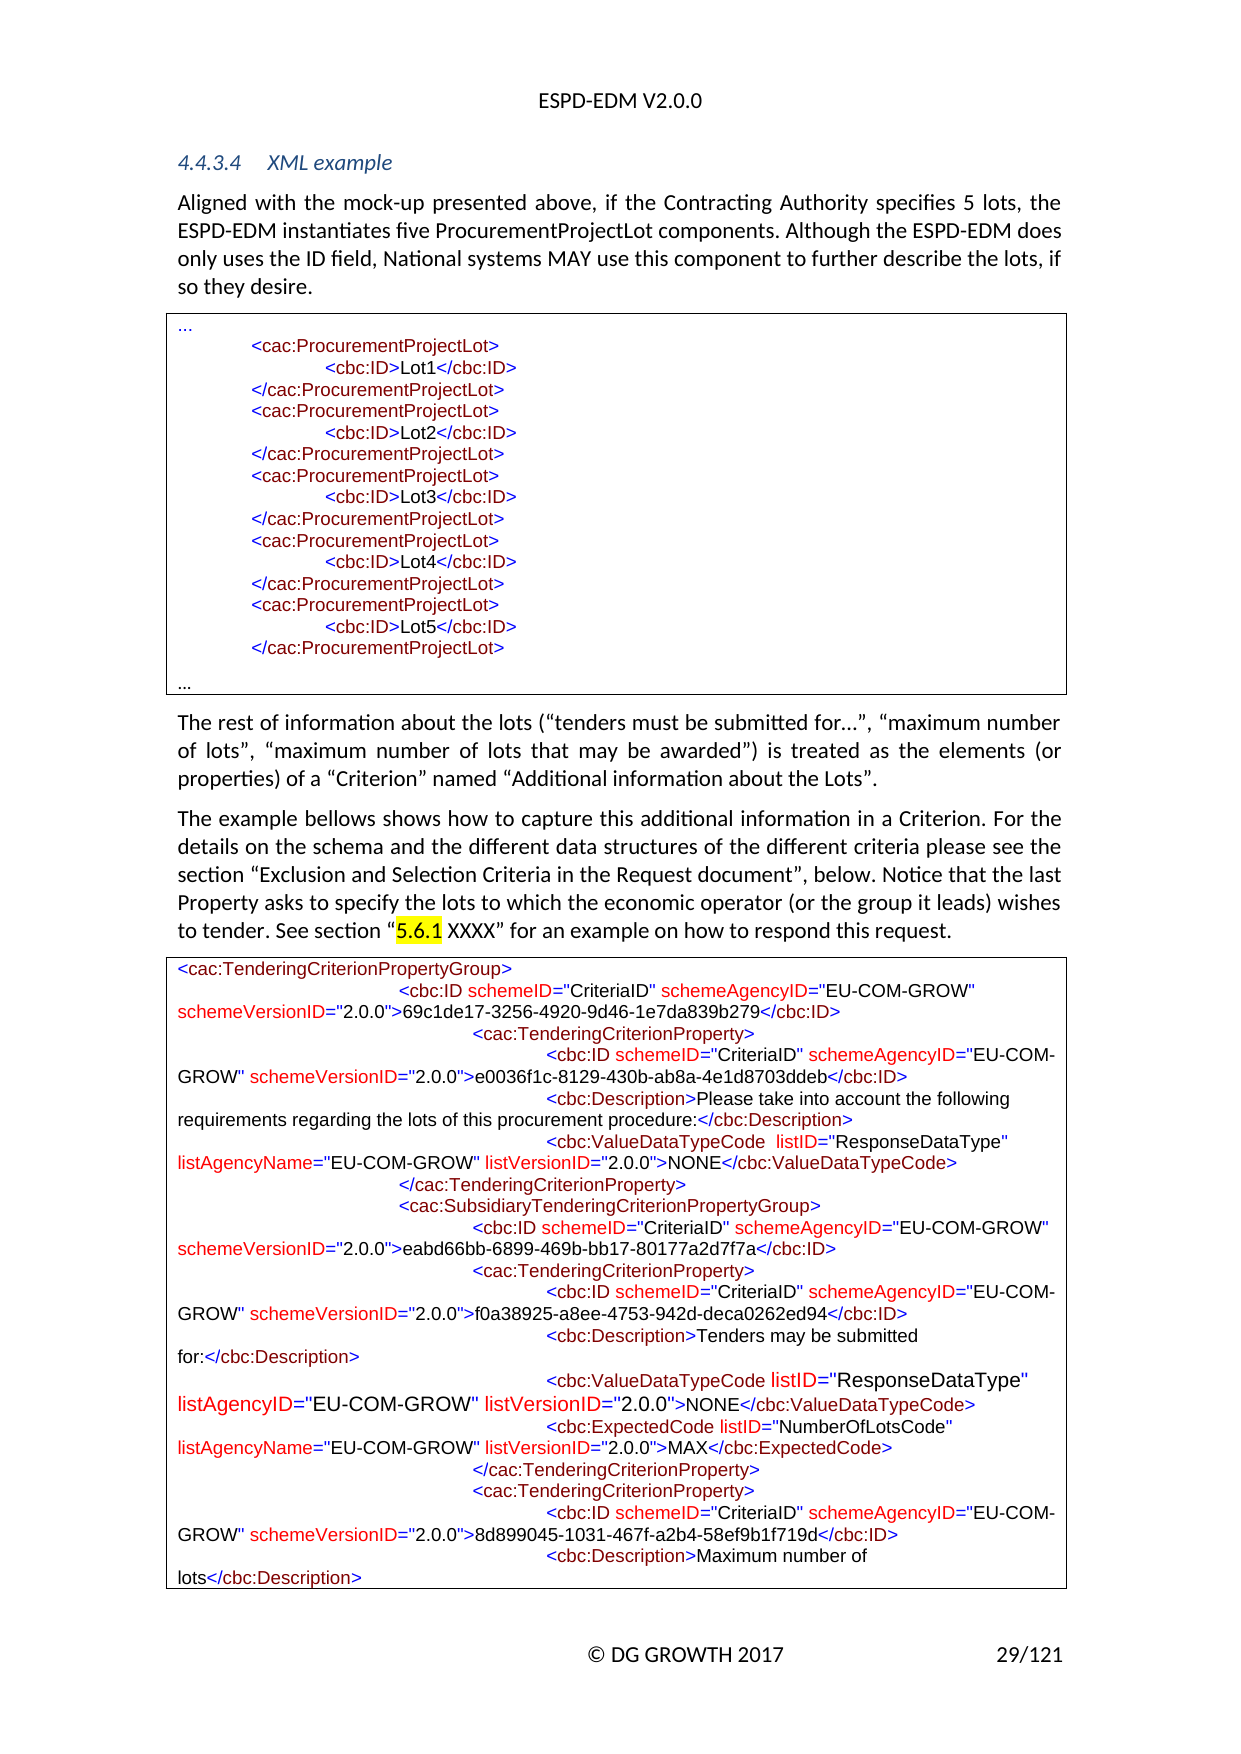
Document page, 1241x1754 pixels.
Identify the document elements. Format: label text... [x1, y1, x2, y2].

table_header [167, 958, 1066, 1588]
text The rest of information about the lots (“tenders must be submitted for…”, “maximum number of lots”, “maximum number of lots that may be awarded”) is treated as the elements (or properties) of a “Criterion” named “Additional information about the Lots”. [177, 708, 1063, 792]
text Aligned with the mock-up presented above, if the Contracting Authority specifies 5 lots, the ESPD-EDM instantiates five ProcurementProjectLot components. Although the ESPD-EDM does only uses the ID field, National systems MAY use this component to further describe the lots, if so they desire. [177, 188, 1063, 300]
subtitle XML example [177, 148, 1063, 176]
text The example bellows shows how to capture this additional information in a Criterion. For the details on the schema and the different data structures of the different criteria please see the section “Exclusion and Selection Criteria in the Request document”, below. Notice that the last Property asks to specify the lots to which the economic operator (or the group it leads) wishes to tender. See section “6.6.1 XXXX” for an example on how to respond this request. [177, 804, 1063, 944]
table_header ... <cac:ProcurementProjectLot> <cbc:ID>Lot1</cbc:ID> </cac:ProcurementProjectLot> <cac:ProcurementProjectLot> <cbc:ID>Lot2</cbc:ID> </cac:ProcurementProjectLot> <cac:ProcurementProjectLot> <cbc:ID>Lot3</cbc:ID> </cac:ProcurementProjectLot> <cac:ProcurementProjectLot> <cbc:ID>Lot4</cbc:ID> </cac:ProcurementProjectLot> <cac:ProcurementProjectLot> <cbc:ID>Lot5</cbc:ID> </cac:ProcurementProjectLot> ... [167, 314, 1066, 694]
